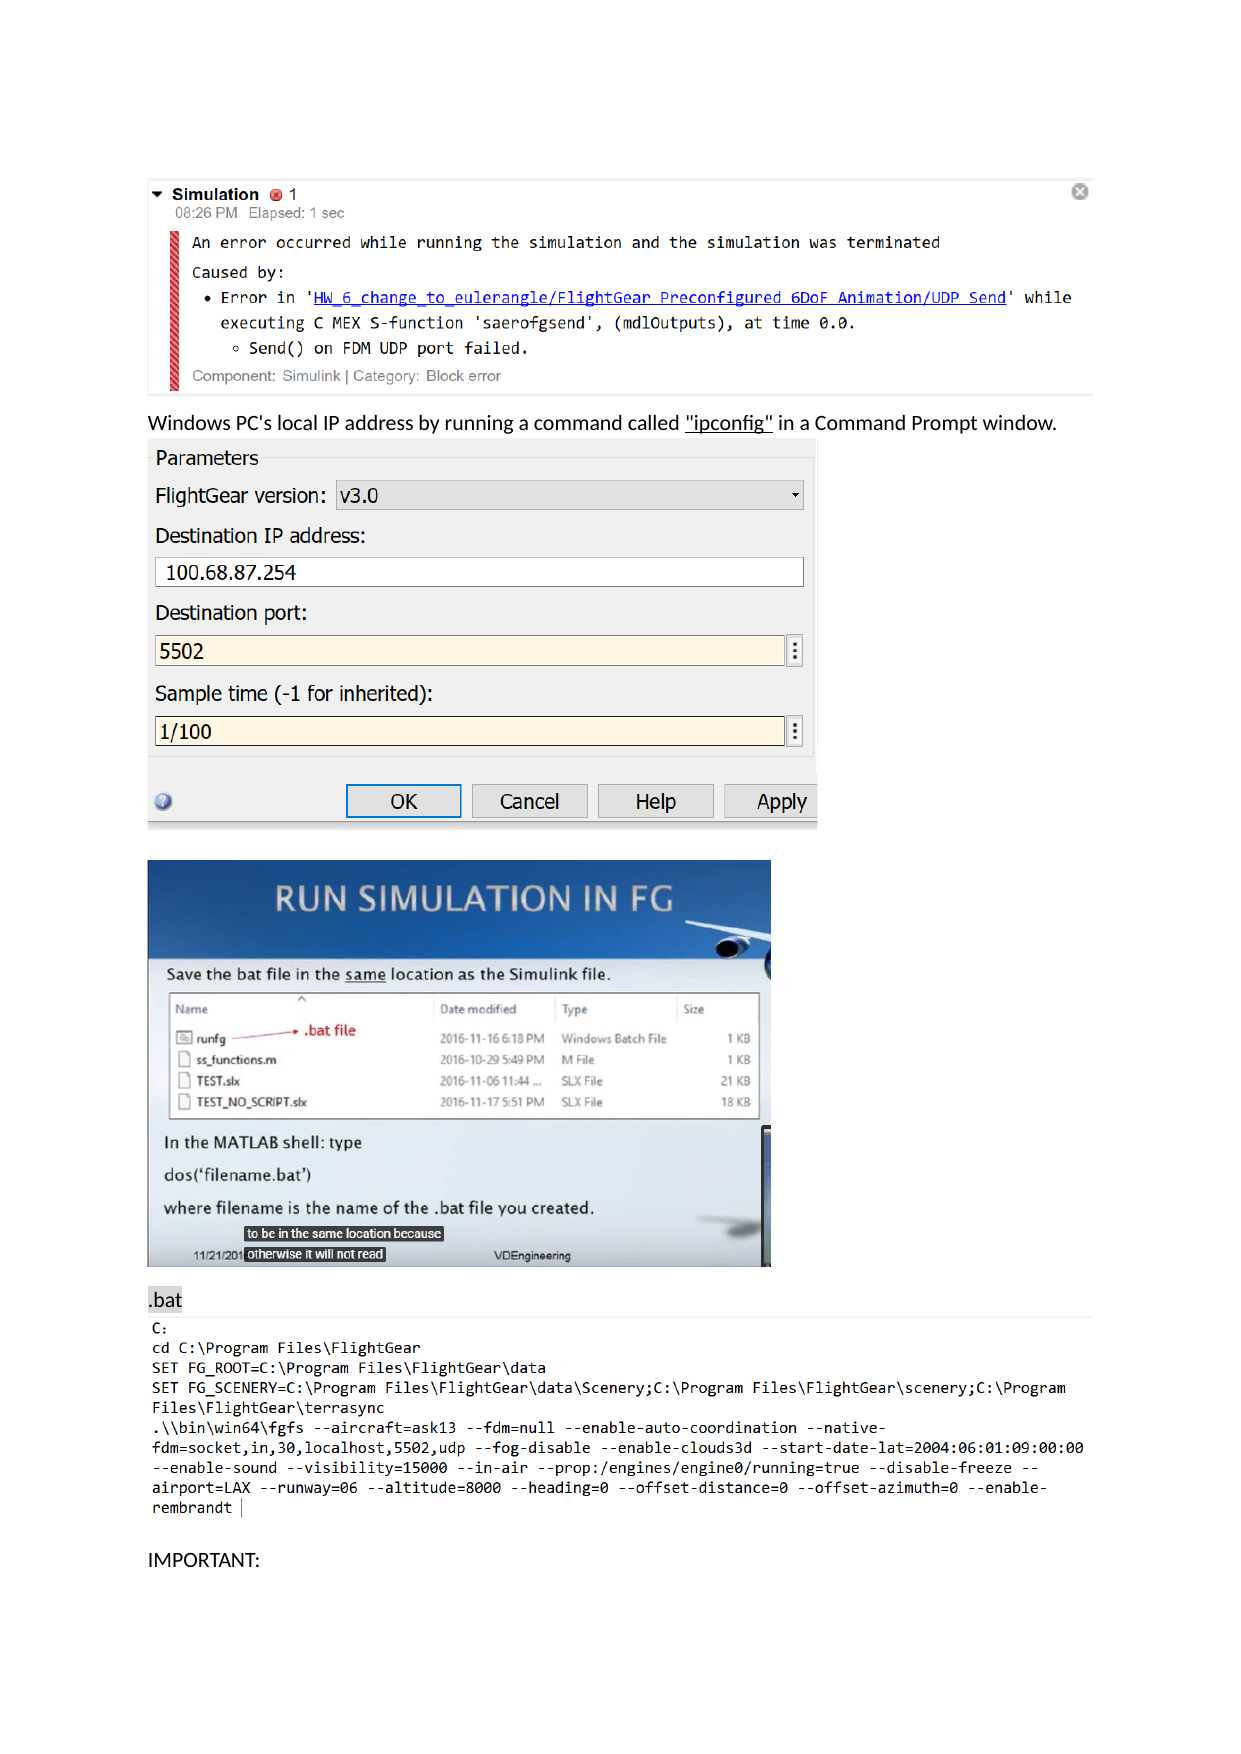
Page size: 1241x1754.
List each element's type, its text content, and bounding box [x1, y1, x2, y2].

picture [147, 178, 1093, 397]
picture [147, 860, 771, 1267]
text IMPORTANT: [148, 1543, 1092, 1576]
picture [147, 438, 818, 830]
text Windows PC's local IP address by running a command called "ipconfig" in a Command Prompt window. [148, 406, 1092, 438]
text .bat [148, 1283, 1092, 1315]
picture [147, 1315, 1093, 1532]
